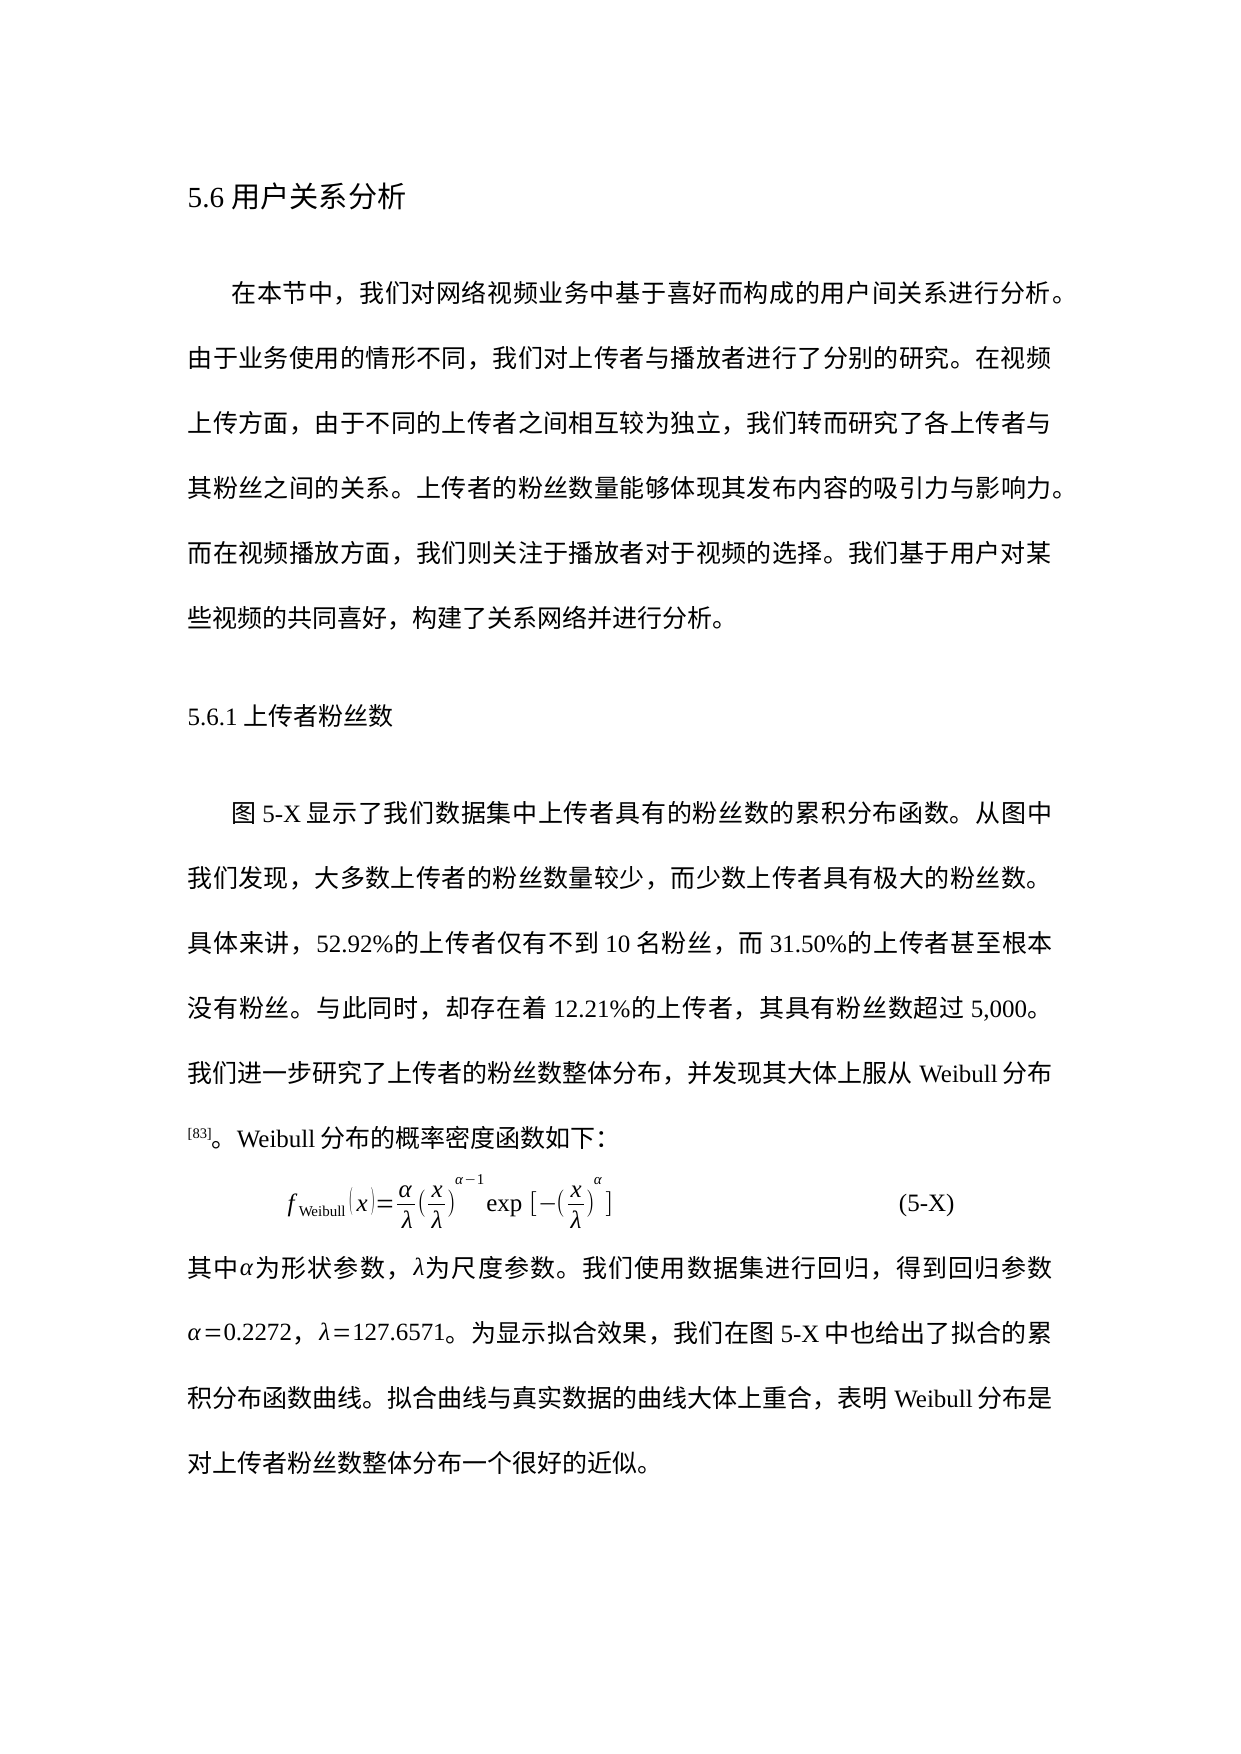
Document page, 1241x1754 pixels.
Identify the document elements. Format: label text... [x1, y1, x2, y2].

text 图5-X显示了我们数据集中上传者具有的粉丝数的累积分布函数。从图中我们发现，大多数上传者的粉丝数量较少，而少数上传者具有极大的粉丝数。具体来讲，52.92%的上传者仅有不到10名粉丝，而31.50%的上传者甚至根本没有粉丝。与此同时，却存在着12.21%的上传者，其具有粉丝数超过5,000。我们进一步研究了上传者的粉丝数整体分布，并发现其大体上服从Weibull分布[83]。Weibull分布的概率密度函数如下： [187, 779, 1053, 1169]
text 在本节中，我们对网络视频业务中基于喜好而构成的用户间关系进行分析。由于业务使用的情形不同，我们对上传者与播放者进行了分别的研究。在视频上传方面，由于不同的上传者之间相互较为独立，我们转而研究了各上传者与其粉丝之间的关系。上传者的粉丝数量能够体现其发布内容的吸引力与影响力。而在视频播放方面，我们则关注于播放者对于视频的选择。我们基于用户对某些视频的共同喜好，构建了关系网络并进行分析。 [187, 259, 1053, 649]
text 上传者粉丝数 [187, 682, 1053, 747]
text 用户关系分析 [187, 162, 1053, 227]
text 其中为形状参数，为尺度参数。我们使用数据集进行回归，得到回归参数，。为显示拟合效果，我们在图5-X中也给出了拟合的累积分布函数曲线。拟合曲线与真实数据的曲线大体上重合，表明Weibull分布是对上传者粉丝数整体分布一个很好的近似。 [187, 1234, 1053, 1494]
text (5-X) [187, 1169, 1053, 1234]
